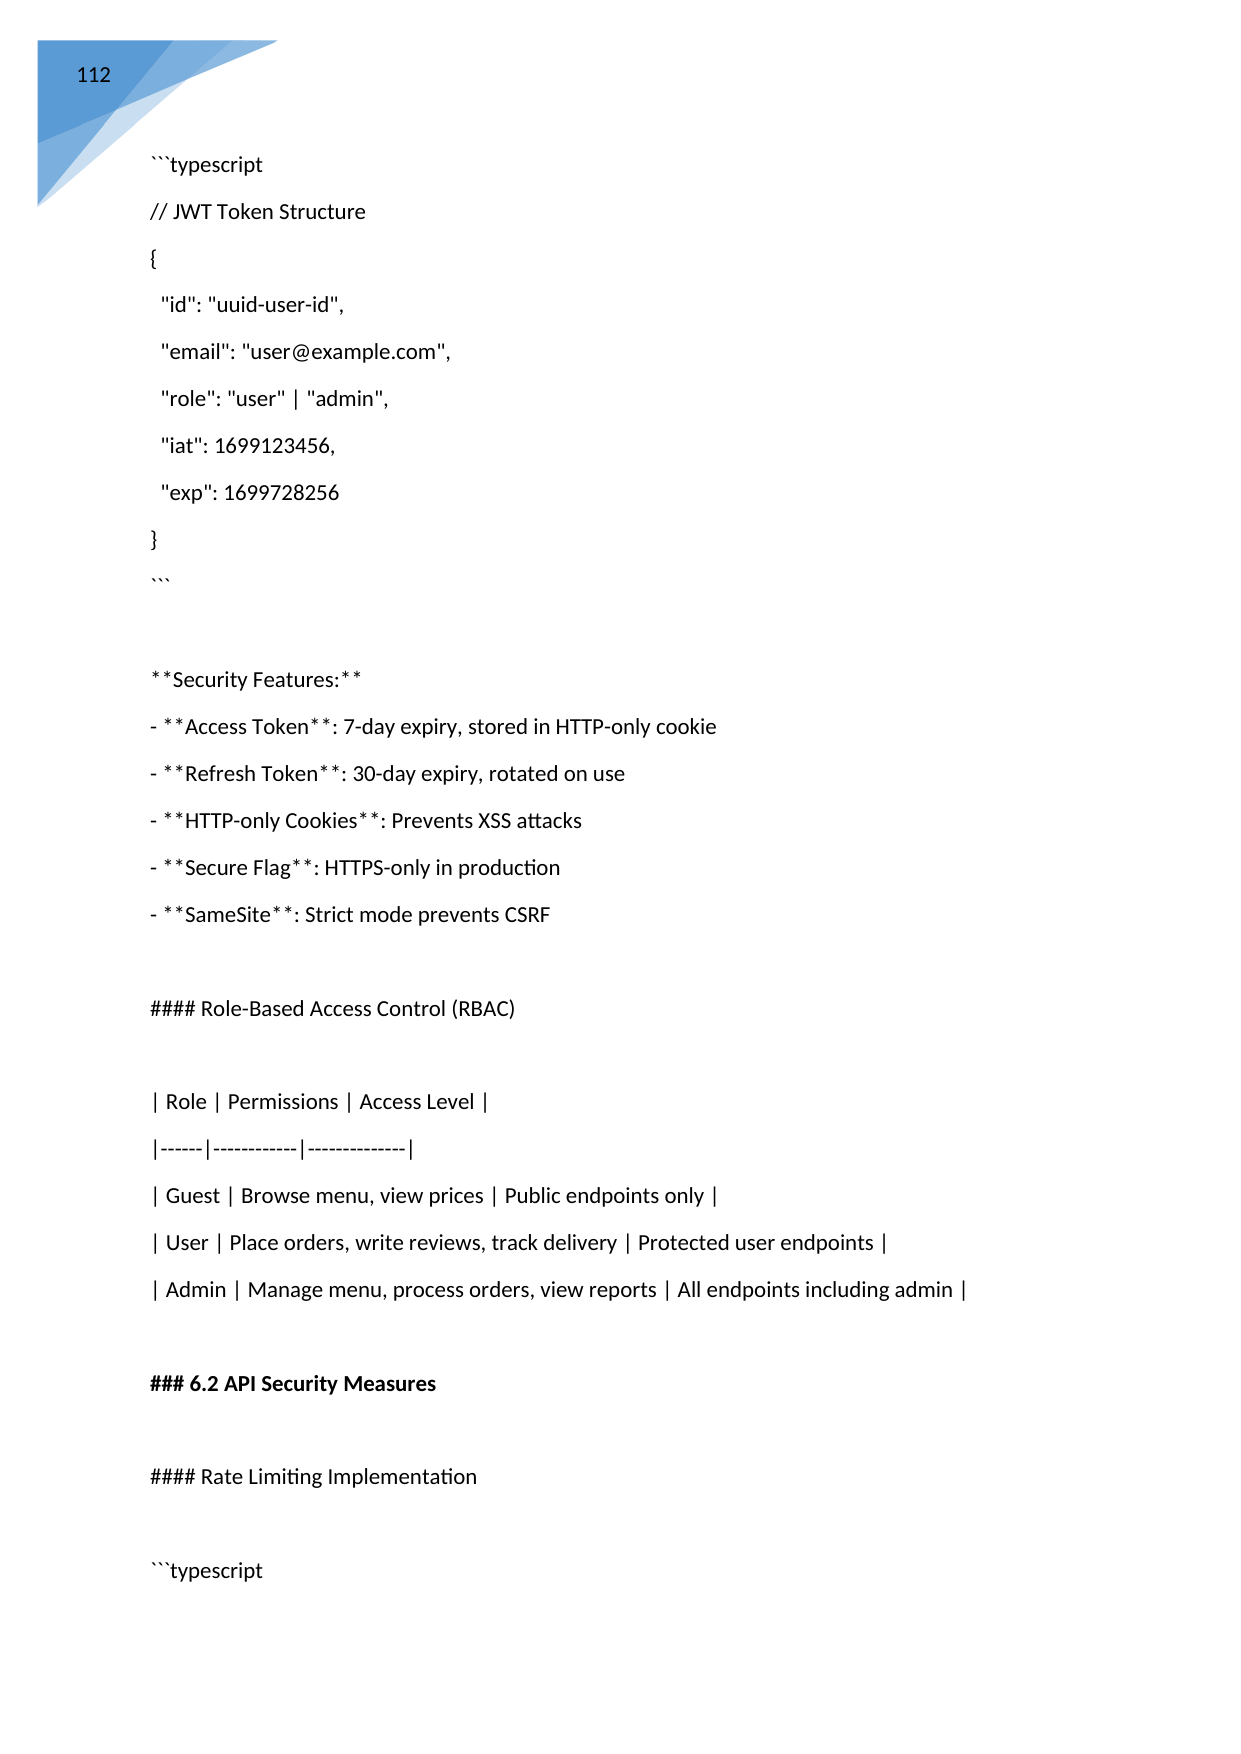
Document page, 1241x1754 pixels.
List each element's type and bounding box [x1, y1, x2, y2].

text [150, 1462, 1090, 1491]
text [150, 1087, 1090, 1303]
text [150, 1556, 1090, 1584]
picture [37, 40, 279, 209]
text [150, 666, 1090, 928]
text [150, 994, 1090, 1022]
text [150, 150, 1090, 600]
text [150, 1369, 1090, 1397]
